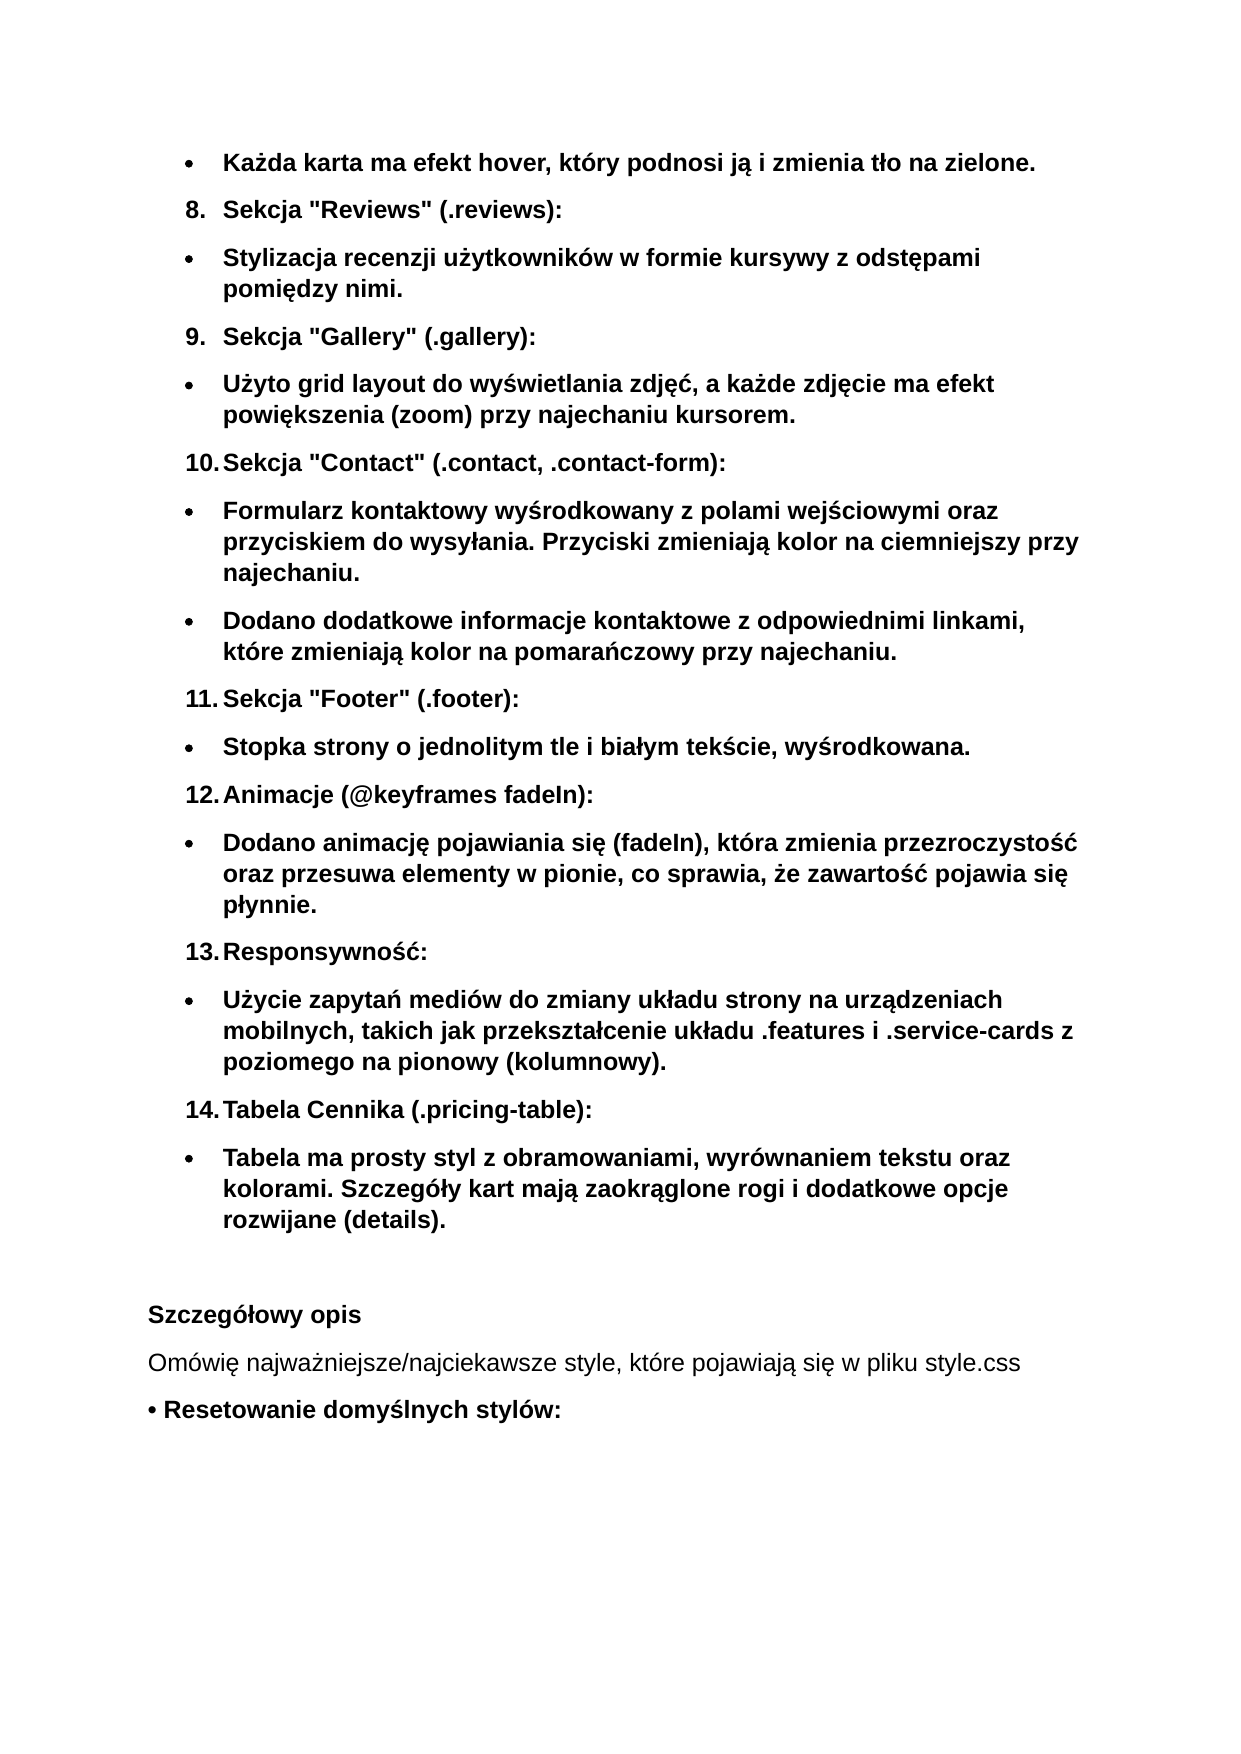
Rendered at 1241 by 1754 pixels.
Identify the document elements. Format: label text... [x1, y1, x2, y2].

list Użycie zapytań mediów do zmiany układu strony na urządzeniach mobilnych, takich jak przekształcenie układu .features i .service-cards z poziomego na pionowy (kolumnowy). [185, 985, 1093, 1076]
list Tabela ma prosty styl z obramowaniami, wyrównaniem tekstu oraz kolorami. Szczegóły kart mają zaokrąglone rogi i dodatkowe opcje rozwijane (details). [185, 1143, 1093, 1233]
list Użyto grid layout do wyświetlania zdjęć, a każde zdjęcie ma efekt powiększenia (zoom) przy najechaniu kursorem. [185, 369, 1093, 429]
list Tabela Cennika (.pricing-table): [185, 1095, 1093, 1124]
text Szczegółowy opis [148, 1300, 1093, 1329]
list Dodano dodatkowe informacje kontaktowe z odpowiednimi linkami, które zmieniają kolor na pomarańczowy przy najechaniu. [185, 606, 1093, 666]
list Sekcja "Gallery" (.gallery): [185, 322, 1093, 351]
list Dodano animację pojawiania się (fadeIn), która zmienia przezroczystość oraz przesuwa elementy w pionie, co sprawia, że zawartość pojawia się płynnie. [185, 828, 1093, 918]
list Sekcja "Contact" (.contact, .contact-form): [185, 448, 1093, 477]
list Sekcja "Footer" (.footer): [185, 684, 1093, 713]
list Sekcja "Reviews" (.reviews): [185, 195, 1093, 224]
list Stopka strony o jednolitym tle i białym tekście, wyśrodkowana. [185, 732, 1093, 761]
text • Resetowanie domyślnych stylów: [148, 1396, 1093, 1424]
list Animacje (@keyframes fadeIn): [185, 780, 1093, 809]
list Stylizacja recenzji użytkowników w formie kursywy z odstępami pomiędzy nimi. [185, 243, 1093, 303]
list Responsywność: [185, 937, 1093, 966]
list Każda karta ma efekt hover, który podnosi ją i zmienia tło na zielone. [185, 148, 1093, 176]
list Formularz kontaktowy wyśrodkowany z polami wejściowymi oraz przyciskiem do wysyłania. Przyciski zmieniają kolor na ciemniejszy przy najechaniu. [185, 496, 1093, 587]
text Omówię najważniejsze/najciekawsze style, które pojawiają się w pliku style.css [148, 1348, 1093, 1377]
